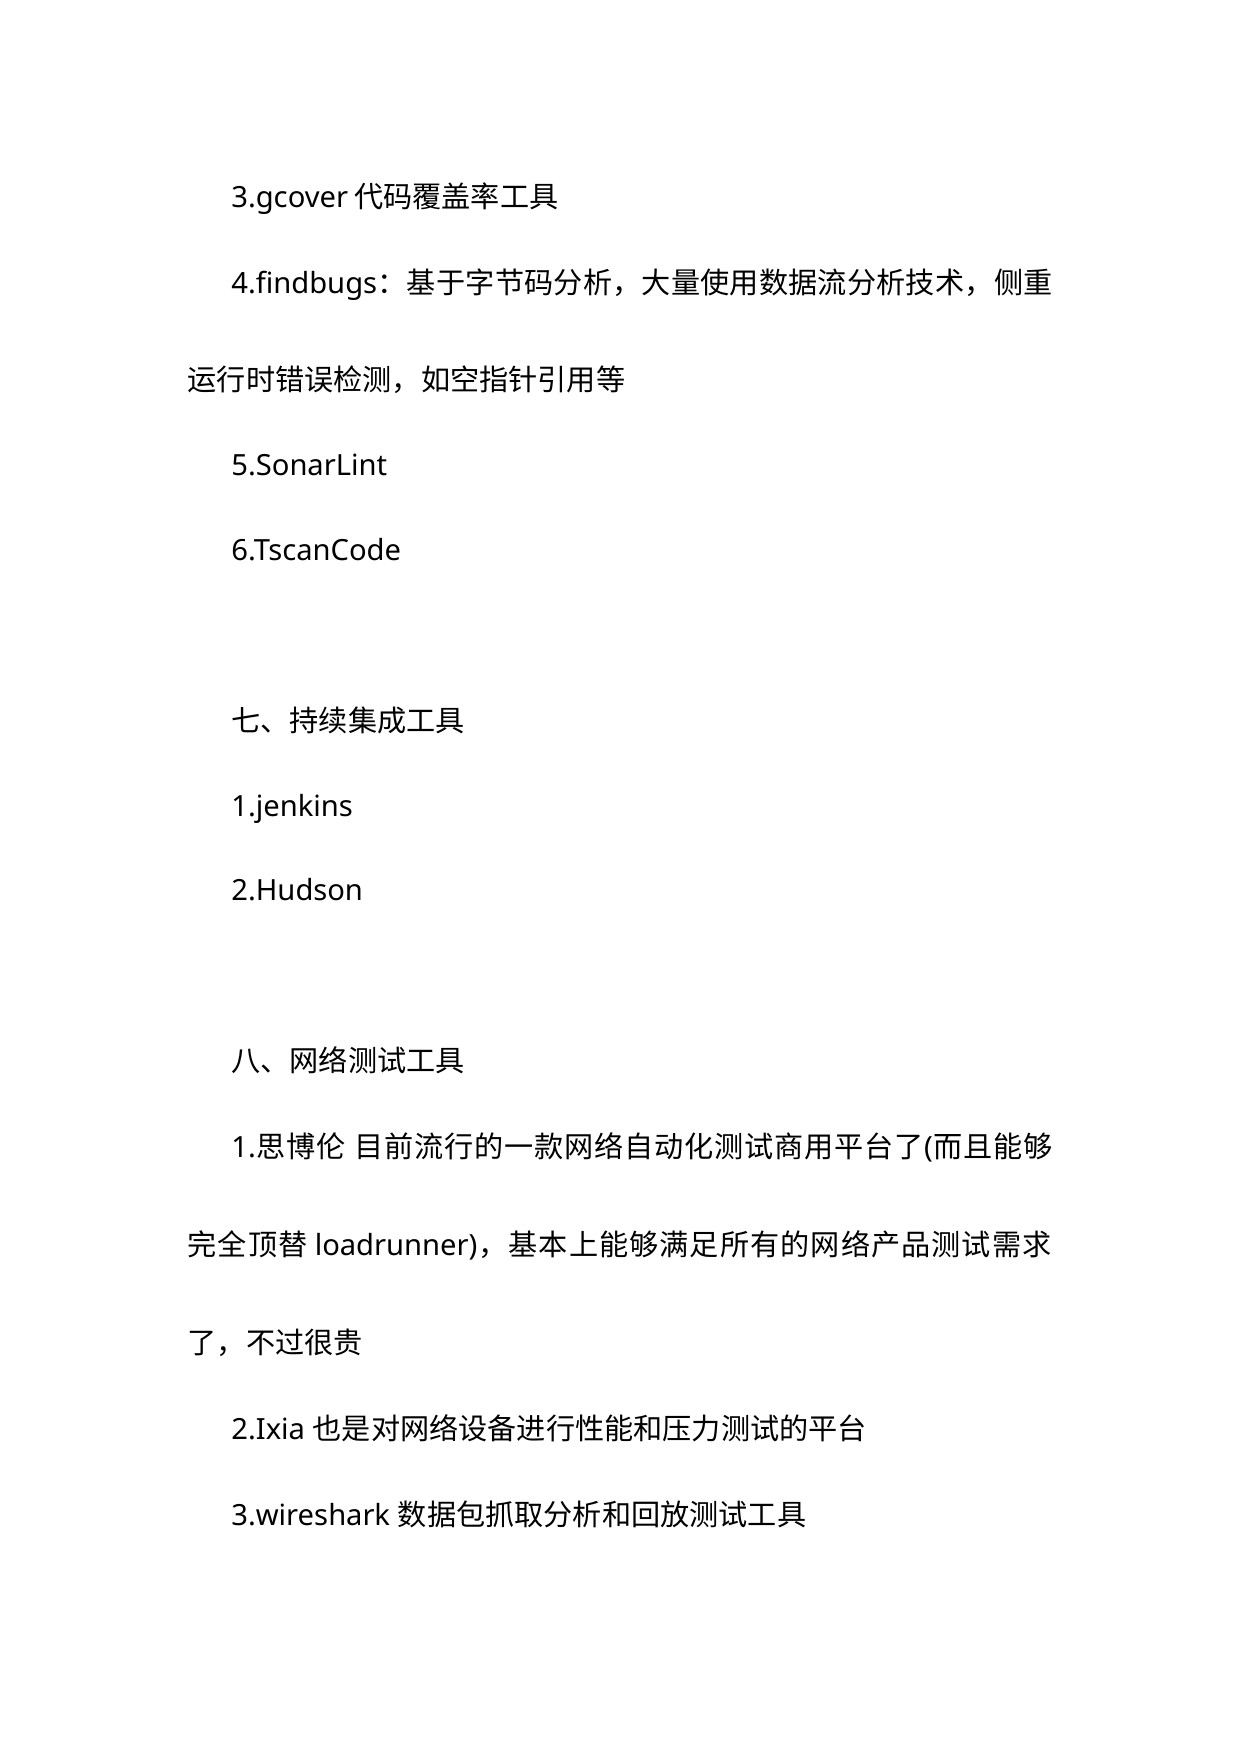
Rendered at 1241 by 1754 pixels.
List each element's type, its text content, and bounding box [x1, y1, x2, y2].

text 4.findbugs：基于字节码分析，大量使用数据流分析技术，侧重运行时错误检测，如空指针引用等 [187, 248, 1053, 411]
text 3.gcover代码覆盖率工具 [187, 162, 1053, 227]
text 八、网络测试工具 [187, 1027, 1053, 1092]
text 6.TscanCode [187, 517, 1053, 582]
text 1.jenkins [187, 772, 1053, 837]
text 1.思博伦 目前流行的一款网络自动化测试商用平台了(而且能够完全顶替loadrunner)，基本上能够满足所有的网络产品测试需求了，不过很贵 [187, 1113, 1053, 1373]
text 七、持续集成工具 [187, 686, 1053, 751]
text 3.wireshark 数据包抓取分析和回放测试工具 [187, 1480, 1053, 1545]
text 2.Hudson [187, 857, 1053, 922]
text 5.SonarLint [187, 432, 1053, 497]
text 2.Ixia 也是对网络设备进行性能和压力测试的平台 [187, 1394, 1053, 1459]
